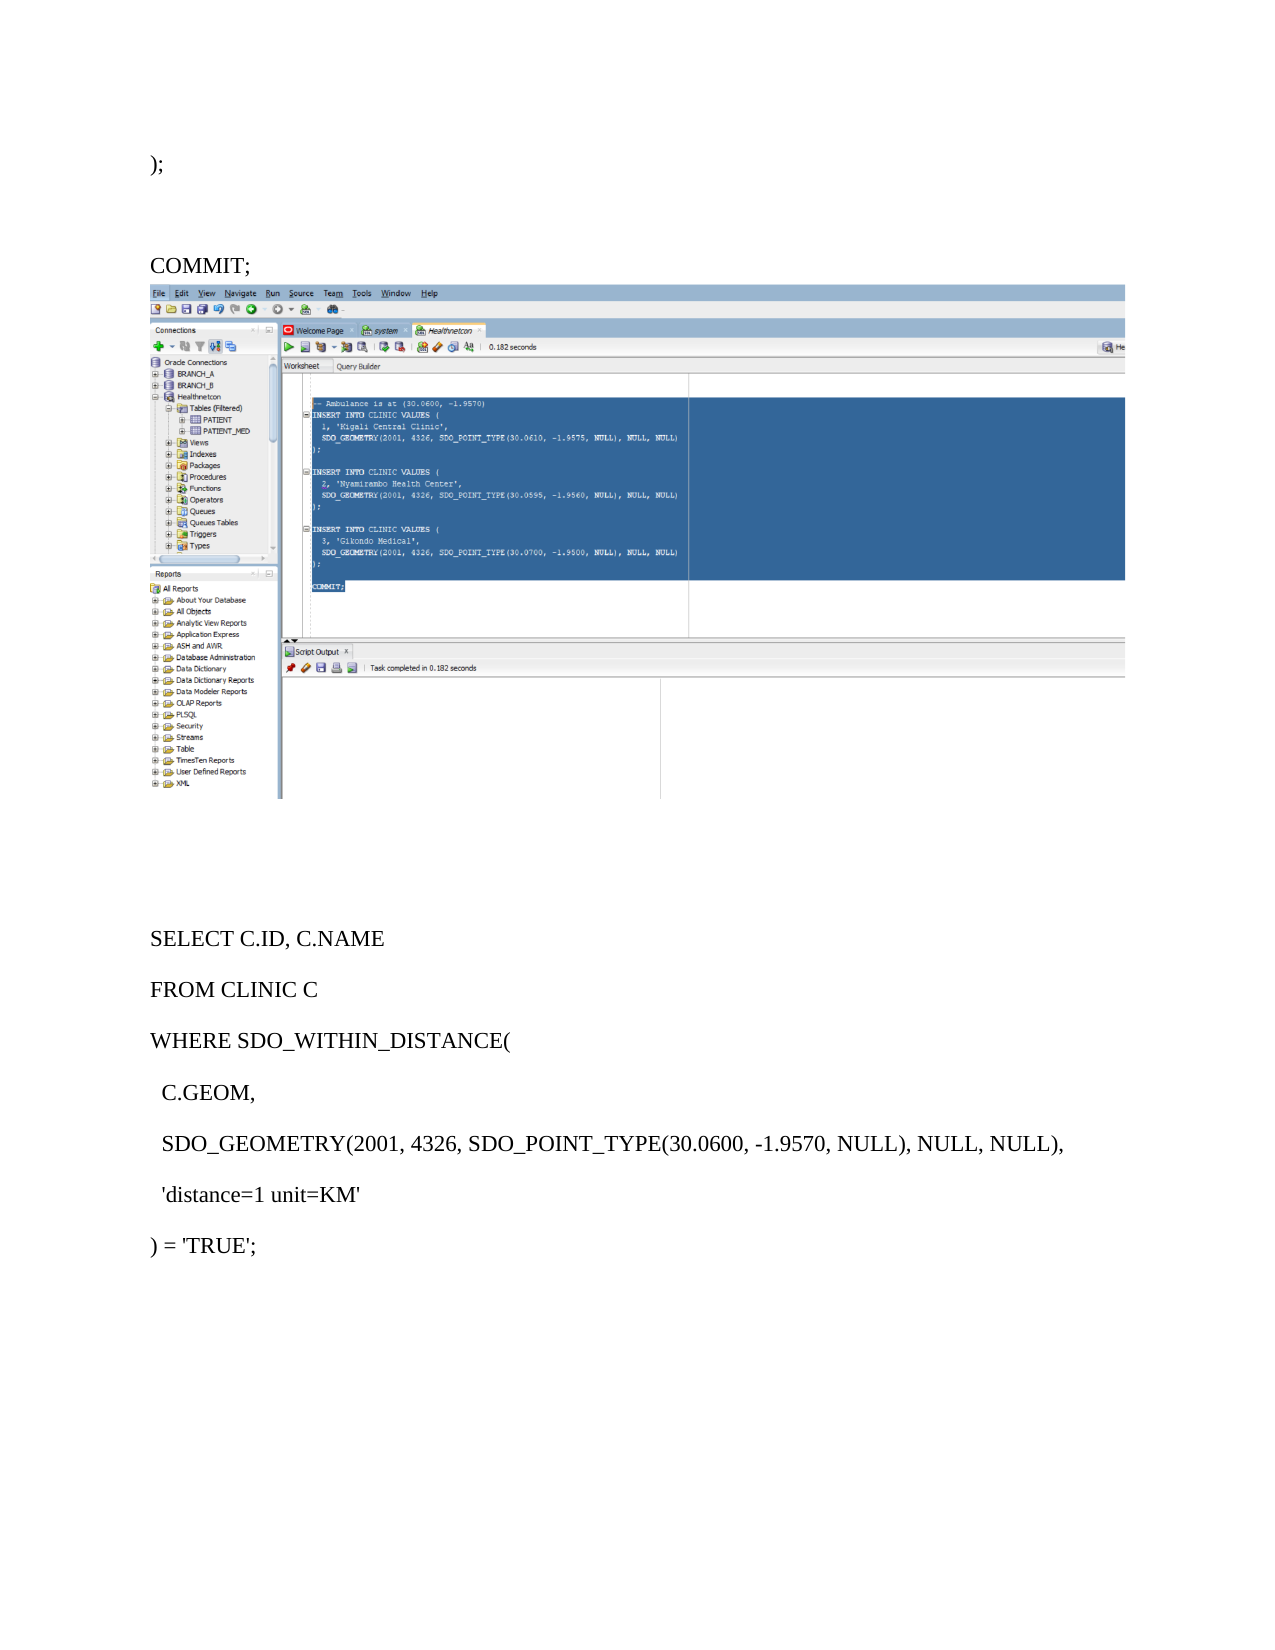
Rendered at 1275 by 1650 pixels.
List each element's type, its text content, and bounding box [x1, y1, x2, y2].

picture [150, 282, 1125, 799]
text SDO_GEOMETRY(2001, 4326, SDO_POINT_TYPE(30.0600, -1.9570, NULL), NULL, NULL), [150, 1129, 1125, 1156]
text SELECT C.ID, C.NAME [150, 925, 1125, 952]
text ); [150, 150, 1125, 176]
text COMMIT; [150, 252, 1125, 282]
text WHERE SDO_WITHIN_DISTANCE( [150, 1027, 1125, 1054]
text C.GEOM, [150, 1078, 1125, 1105]
text 'distance=1 unit=KM' [150, 1181, 1125, 1207]
text FROM CLINIC C [150, 976, 1125, 1003]
text ) = 'TRUE'; [150, 1232, 1125, 1258]
